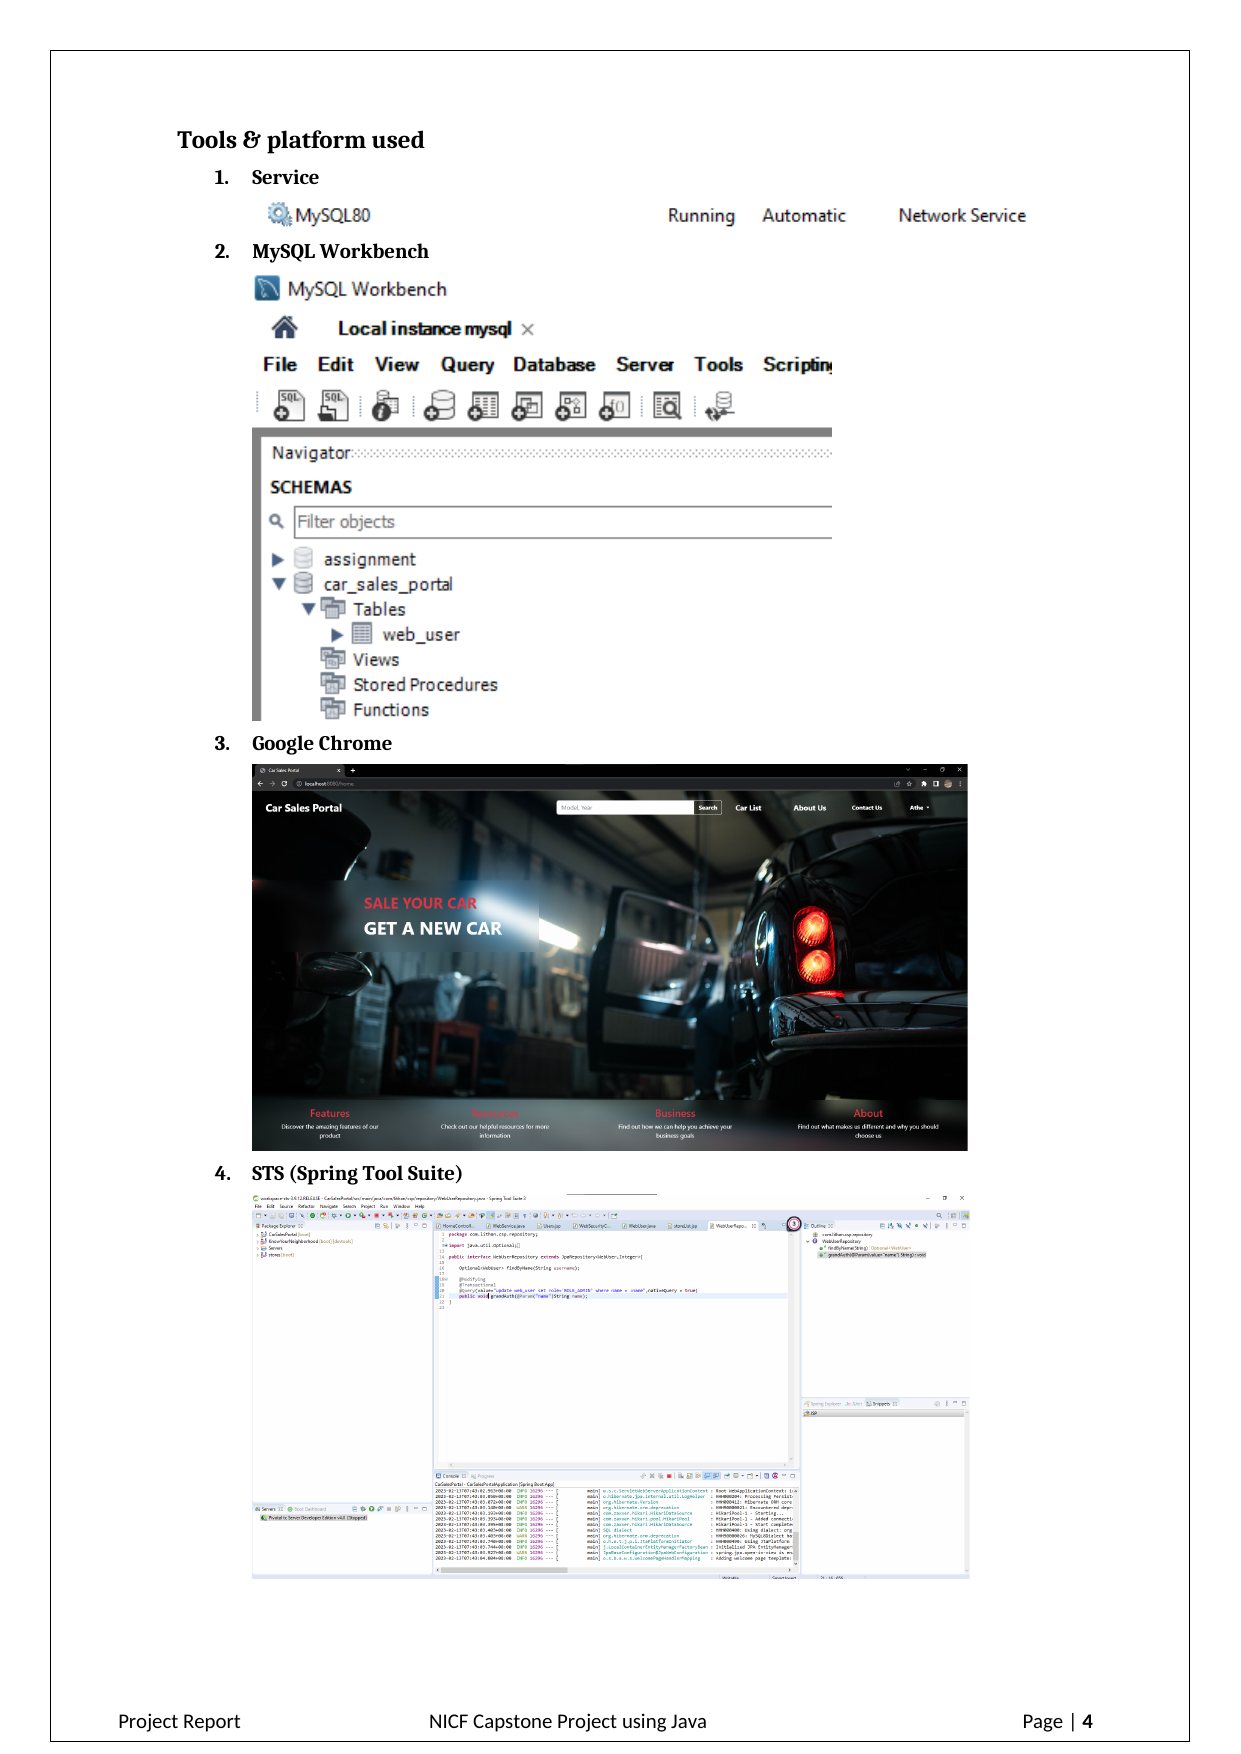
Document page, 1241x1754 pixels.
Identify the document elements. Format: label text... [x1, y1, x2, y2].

list Google Chrome [214, 729, 1122, 756]
picture [252, 198, 1059, 229]
picture [252, 1194, 970, 1579]
text Tools & platform used [177, 126, 1122, 154]
picture [252, 271, 832, 721]
list STS (Spring Tool Suite) [214, 1159, 1122, 1186]
list Service [214, 163, 1122, 190]
picture [252, 764, 968, 1151]
list MySQL Workbench [214, 236, 1122, 263]
